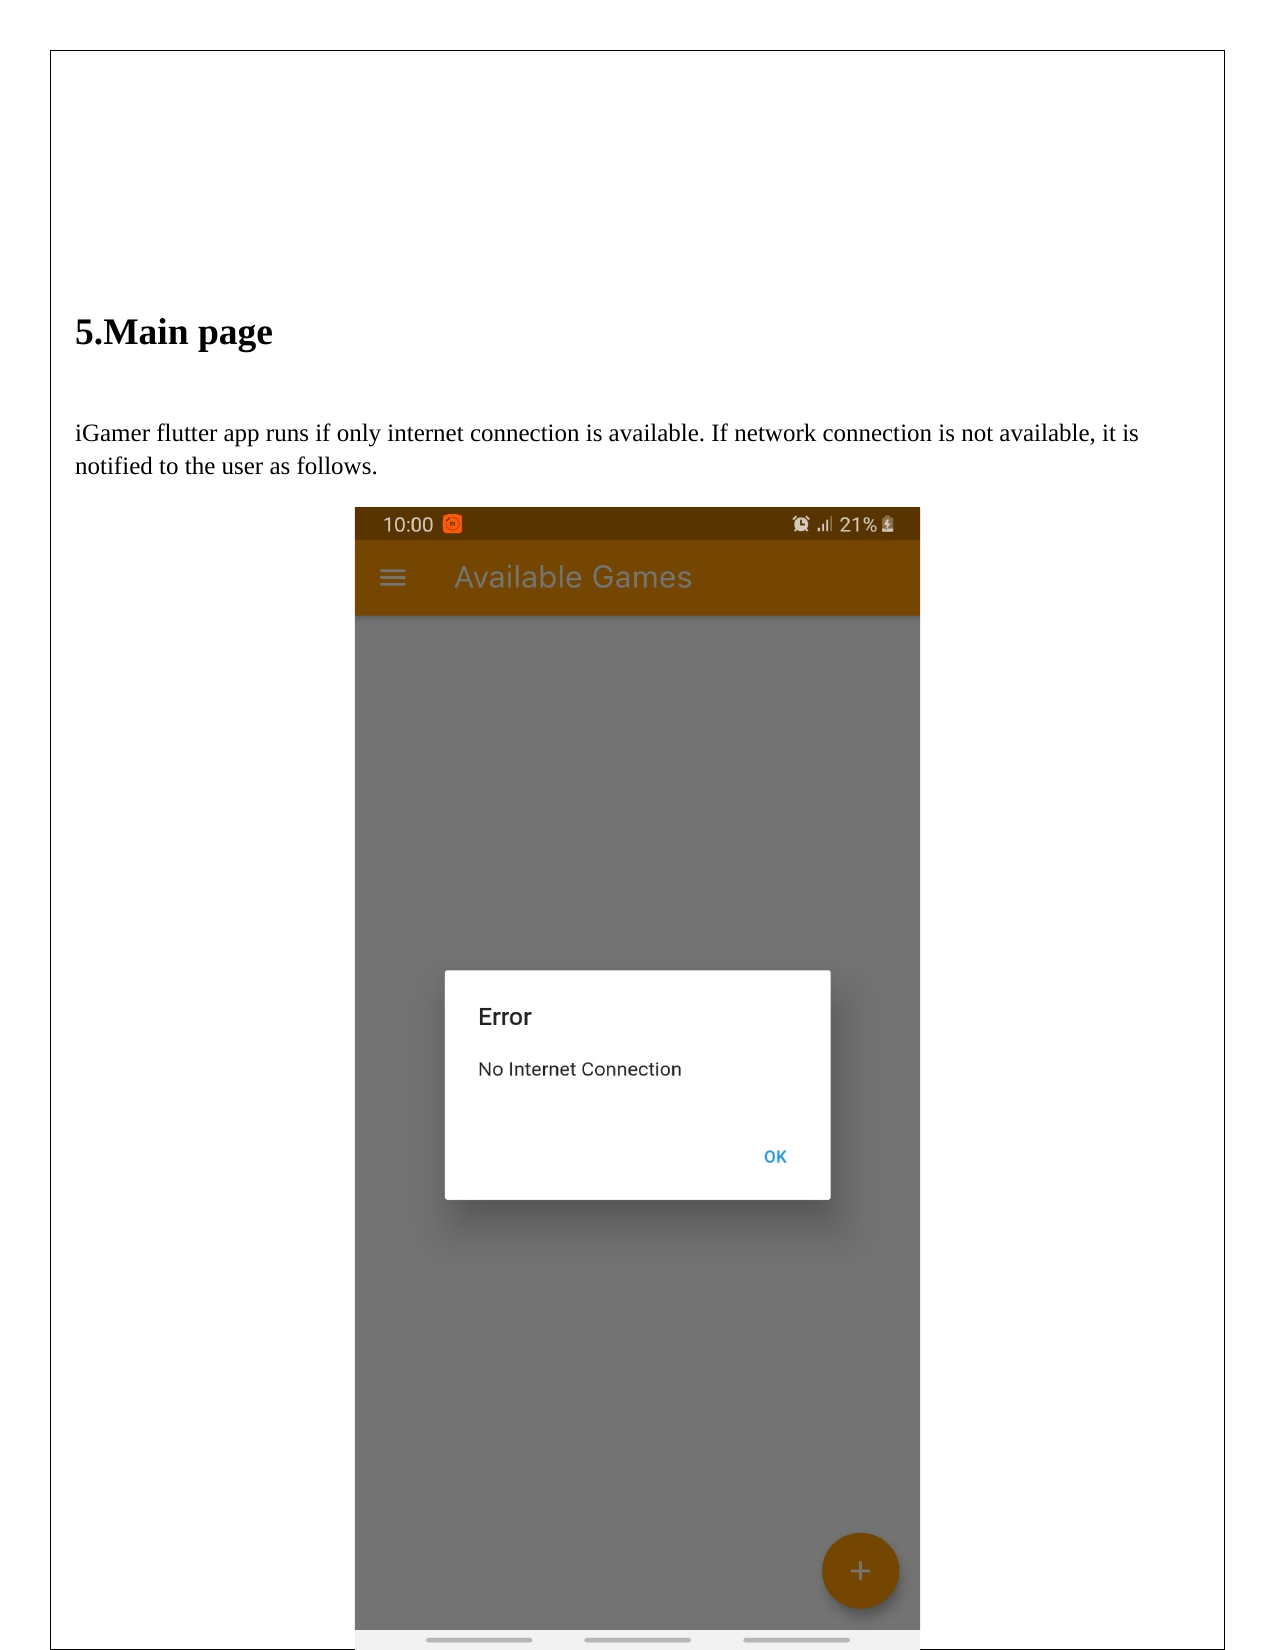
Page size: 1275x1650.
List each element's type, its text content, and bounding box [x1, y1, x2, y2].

text 5.Main page [75, 309, 1200, 353]
text iGamer flutter app runs if only internet connection is available. If network connection is not available, it is notified to the user as follows. [75, 418, 1200, 479]
picture [354, 507, 921, 1650]
